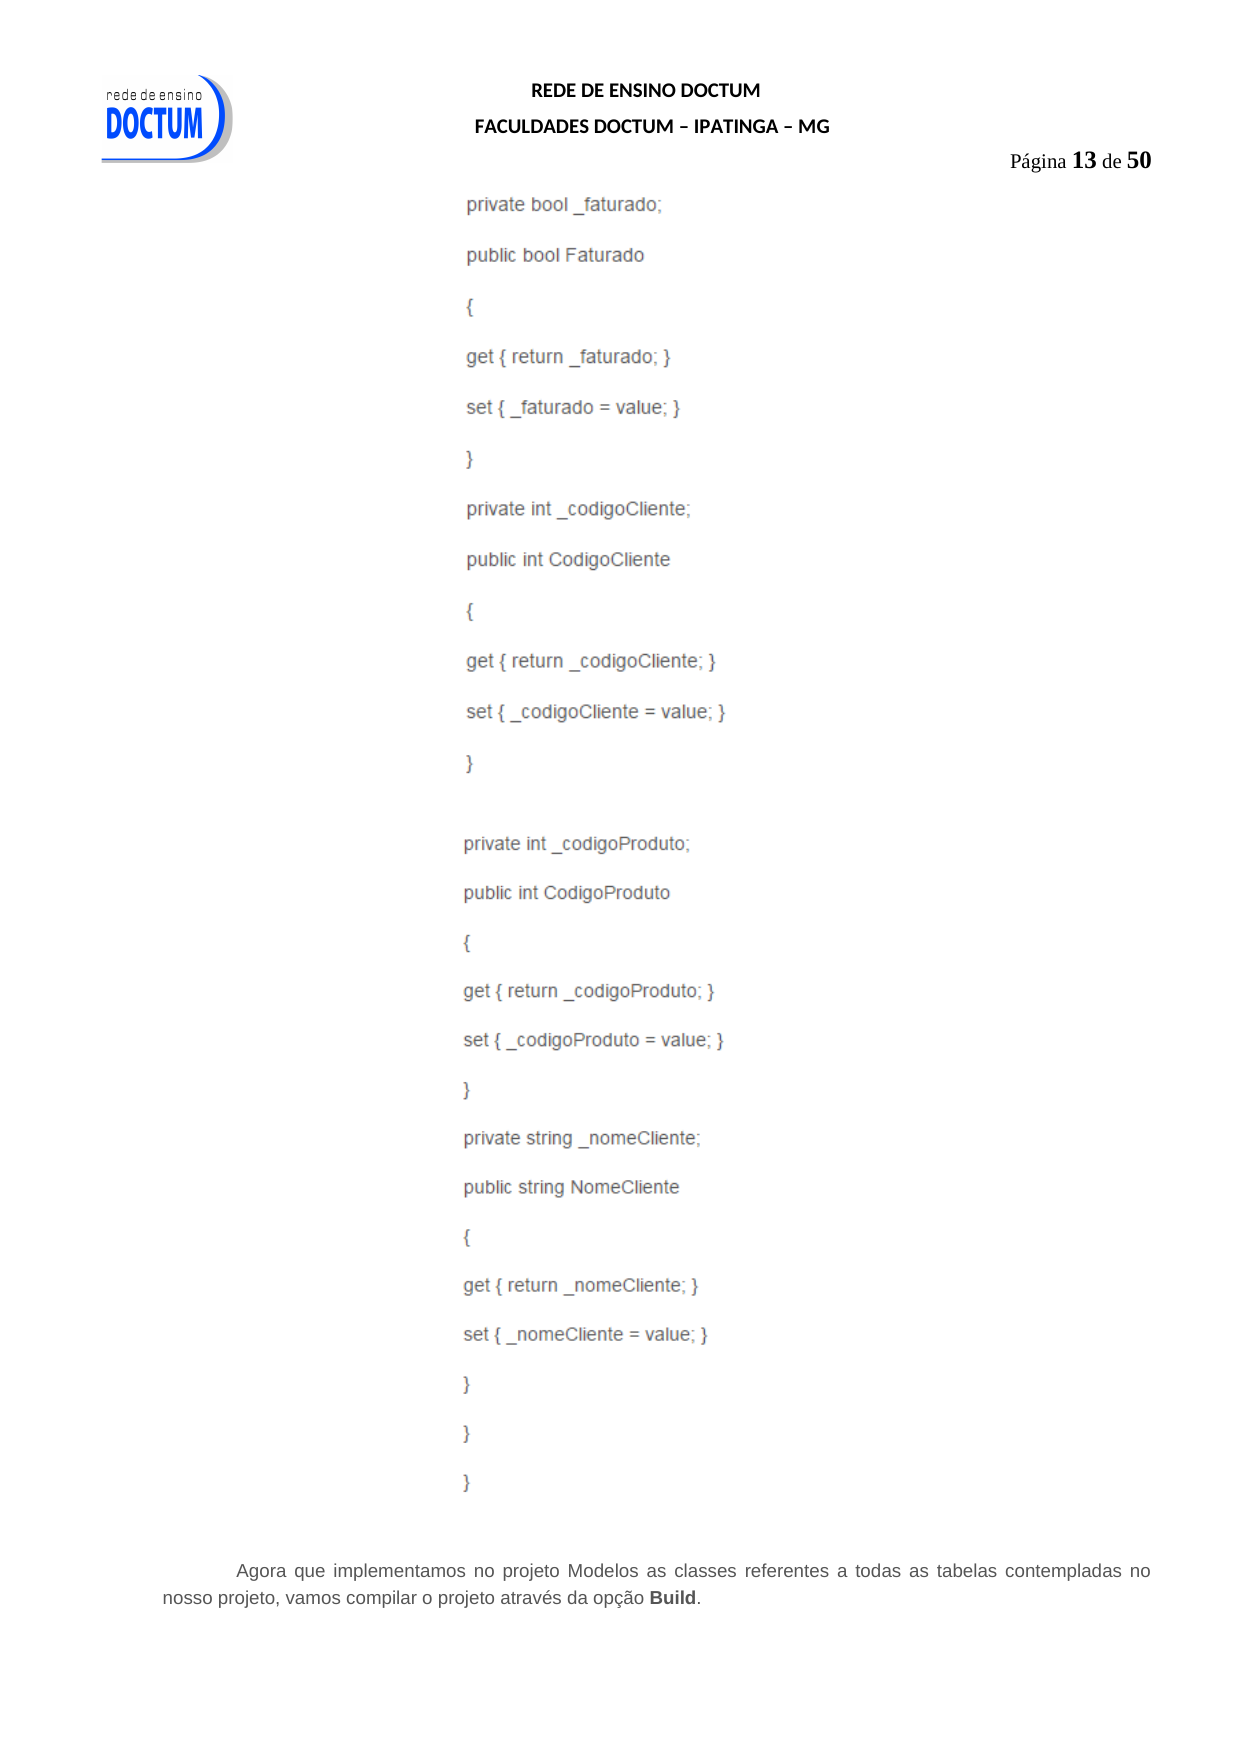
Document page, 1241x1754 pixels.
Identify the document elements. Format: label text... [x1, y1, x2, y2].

text Agora que implementamos no projeto Modelos as classes referentes a todas as tabelas contempladas no nosso projeto, vamos compilar o projeto através da opção Build. [162, 1553, 1152, 1609]
picture [101, 75, 233, 163]
table_cell [408, 826, 833, 1553]
table_cell [408, 193, 833, 826]
picture [457, 825, 735, 1504]
picture [457, 192, 738, 776]
